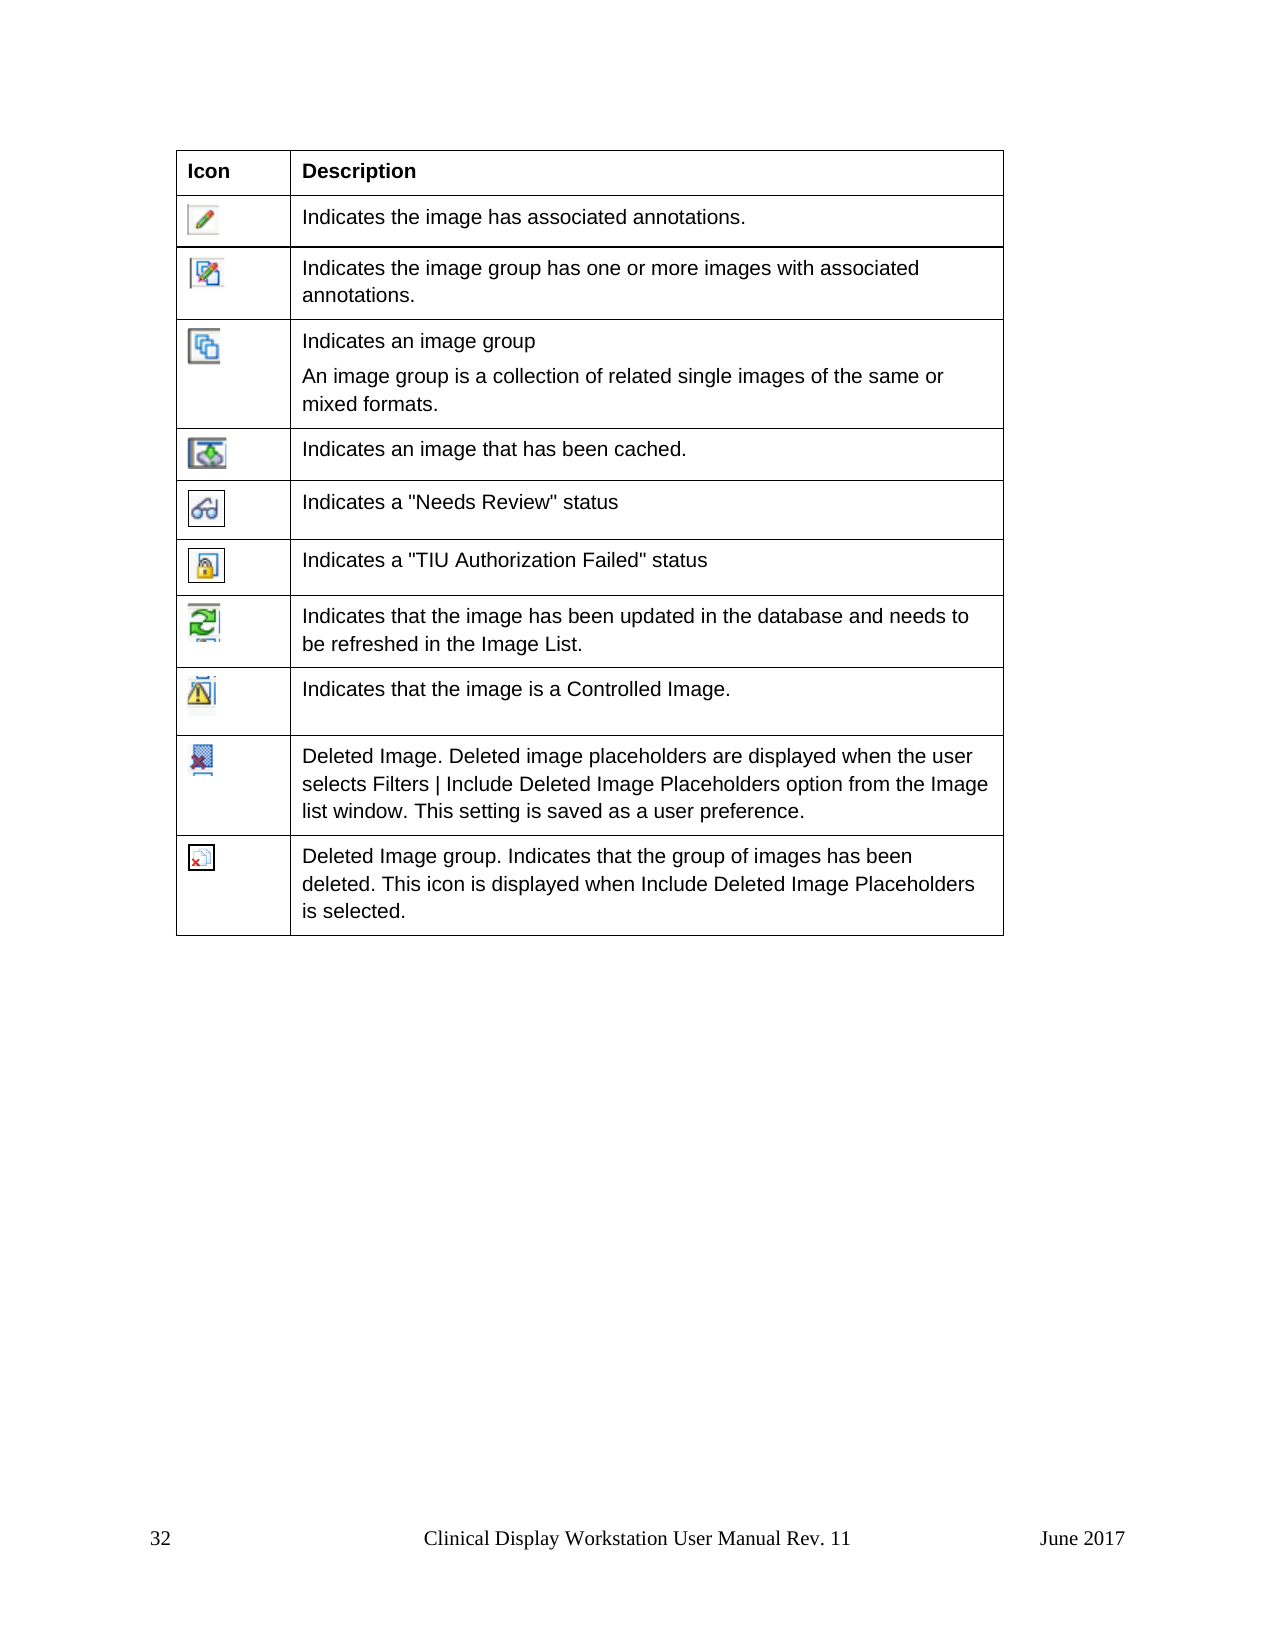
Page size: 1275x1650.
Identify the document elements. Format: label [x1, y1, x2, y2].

picture [187, 603, 221, 642]
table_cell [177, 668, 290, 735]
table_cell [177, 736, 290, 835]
picture [187, 437, 227, 469]
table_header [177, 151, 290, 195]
picture [189, 491, 224, 526]
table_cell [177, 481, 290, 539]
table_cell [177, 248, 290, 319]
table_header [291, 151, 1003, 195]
picture [187, 204, 219, 235]
picture [187, 744, 213, 776]
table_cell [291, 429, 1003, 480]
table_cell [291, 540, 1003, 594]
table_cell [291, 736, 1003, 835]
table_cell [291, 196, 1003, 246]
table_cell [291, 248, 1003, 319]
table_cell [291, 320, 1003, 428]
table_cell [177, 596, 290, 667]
picture [187, 676, 216, 716]
picture [187, 255, 228, 292]
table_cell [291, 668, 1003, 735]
picture [187, 328, 221, 366]
picture [190, 846, 213, 869]
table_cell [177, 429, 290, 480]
picture [189, 549, 224, 582]
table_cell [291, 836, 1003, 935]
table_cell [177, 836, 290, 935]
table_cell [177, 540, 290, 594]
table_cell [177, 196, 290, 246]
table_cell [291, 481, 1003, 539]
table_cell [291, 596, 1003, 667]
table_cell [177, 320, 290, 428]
